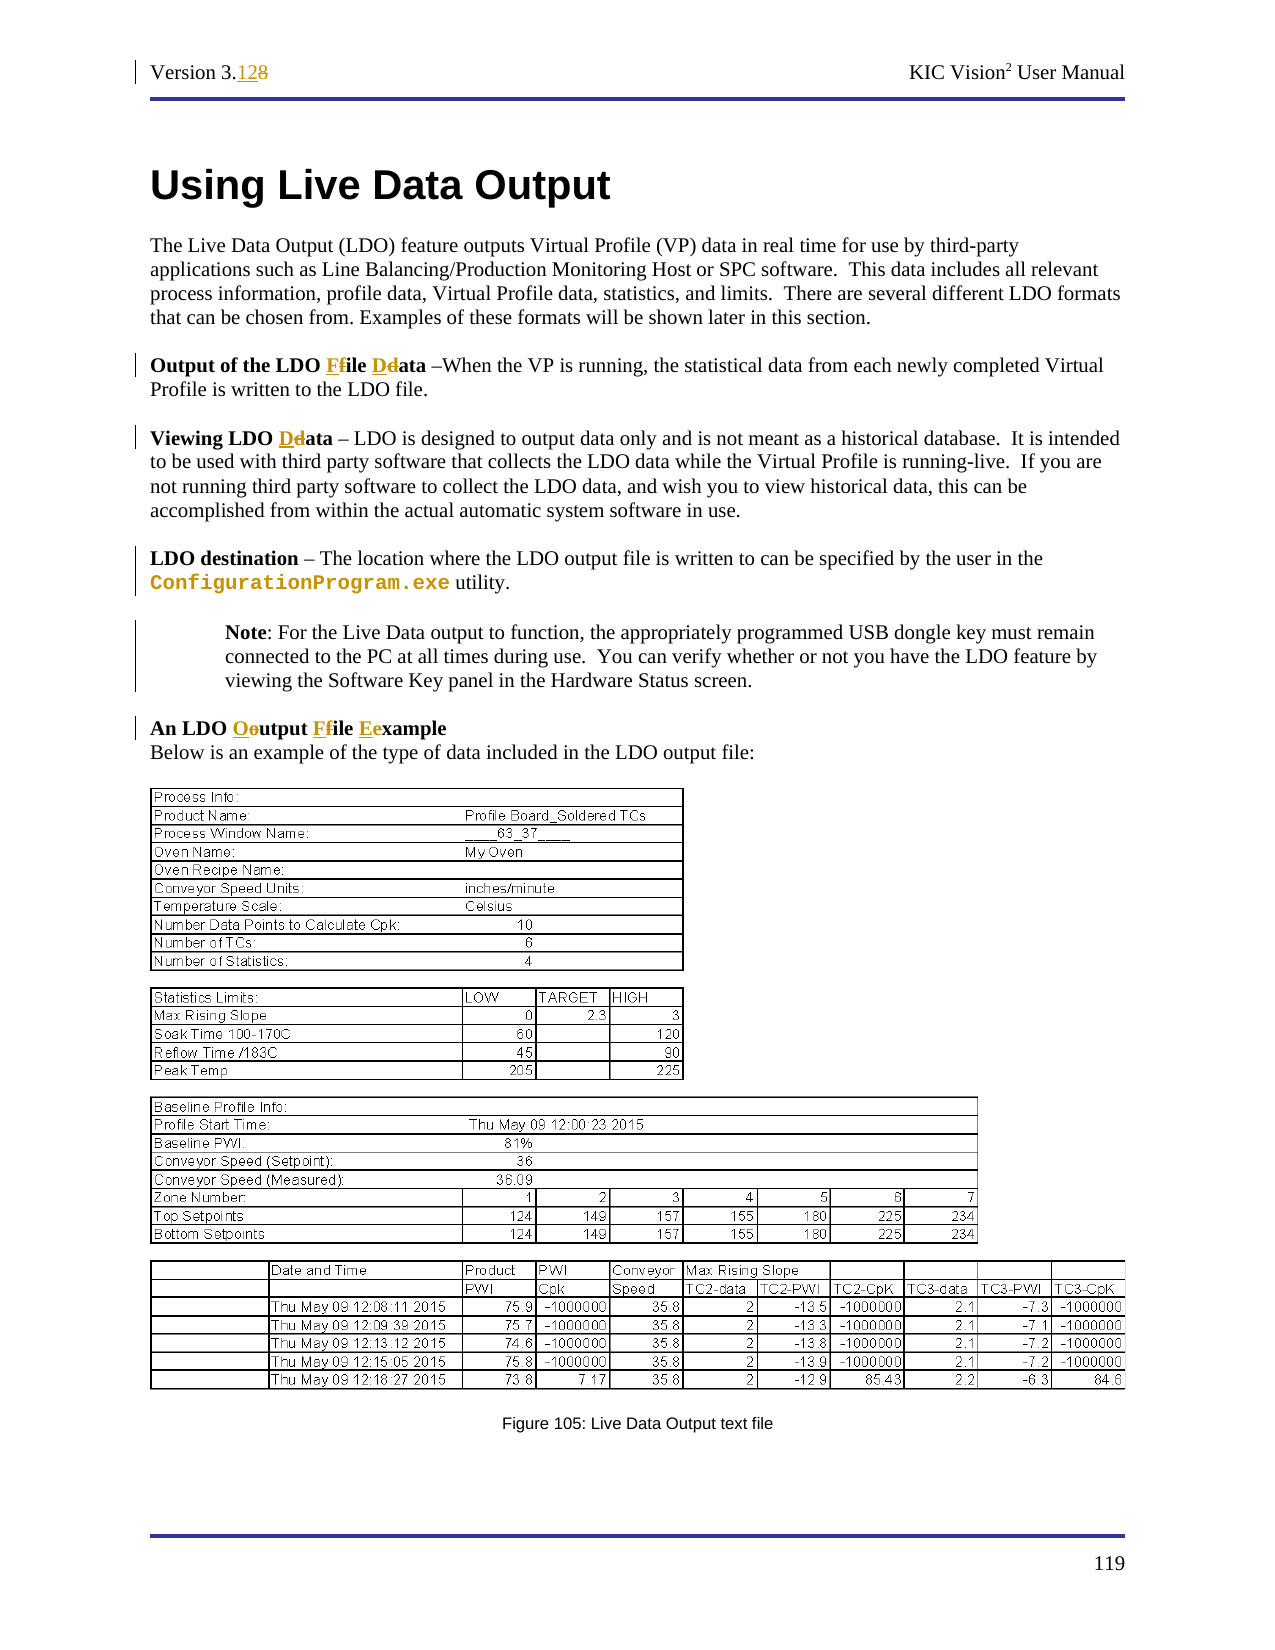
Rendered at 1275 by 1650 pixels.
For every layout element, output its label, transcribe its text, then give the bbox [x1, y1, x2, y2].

text The Live Data Output (LDO) feature outputs Virtual Profile (VP) data in real time for use by third-party applications such as Line Balancing/Production Monitoring Host or SPC software. This data includes all relevant process information, profile data, Virtual Profile data, statistics, and limits. There are several different LDO formats that can be chosen from. Examples of these formats will be shown later in this section. [150, 233, 1125, 329]
text Below is an example of the type of data included in the LDO output file: [150, 740, 1125, 764]
subtitle Using Live Data Output [150, 160, 1125, 208]
picture [150, 788, 1125, 1412]
text Output of the LDO ile ata –When the VP is running, the statistical data from each newly completed Virtual Profile is written to the LDO file. [150, 353, 1125, 401]
text LDO destination – The location where the LDO output file is written to can be specified by the user in the ConfigurationProgram.exe utility. [150, 546, 1125, 596]
text Viewing LDO ata – LDO is designed to output data only and is not meant as a historical database. It is intended to be used with third party software that collects the LDO data while the Virtual Profile is running-live. If you are not running third party software to collect the LDO data, and wish you to view historical data, this can be accomplished from within the actual automatic system software in use. [150, 425, 1125, 522]
text Figure 105: Live Data Output text file [150, 1414, 1125, 1433]
text Note: For the Live Data output to function, the appropriately programmed USB dongle key must remain connected to the PC at all times during use. You can verify whether or not you have the LDO feature by viewing the Software Key panel in the Hardware Status screen. [225, 619, 1125, 692]
text An LDO utput ile xample [150, 716, 1125, 740]
